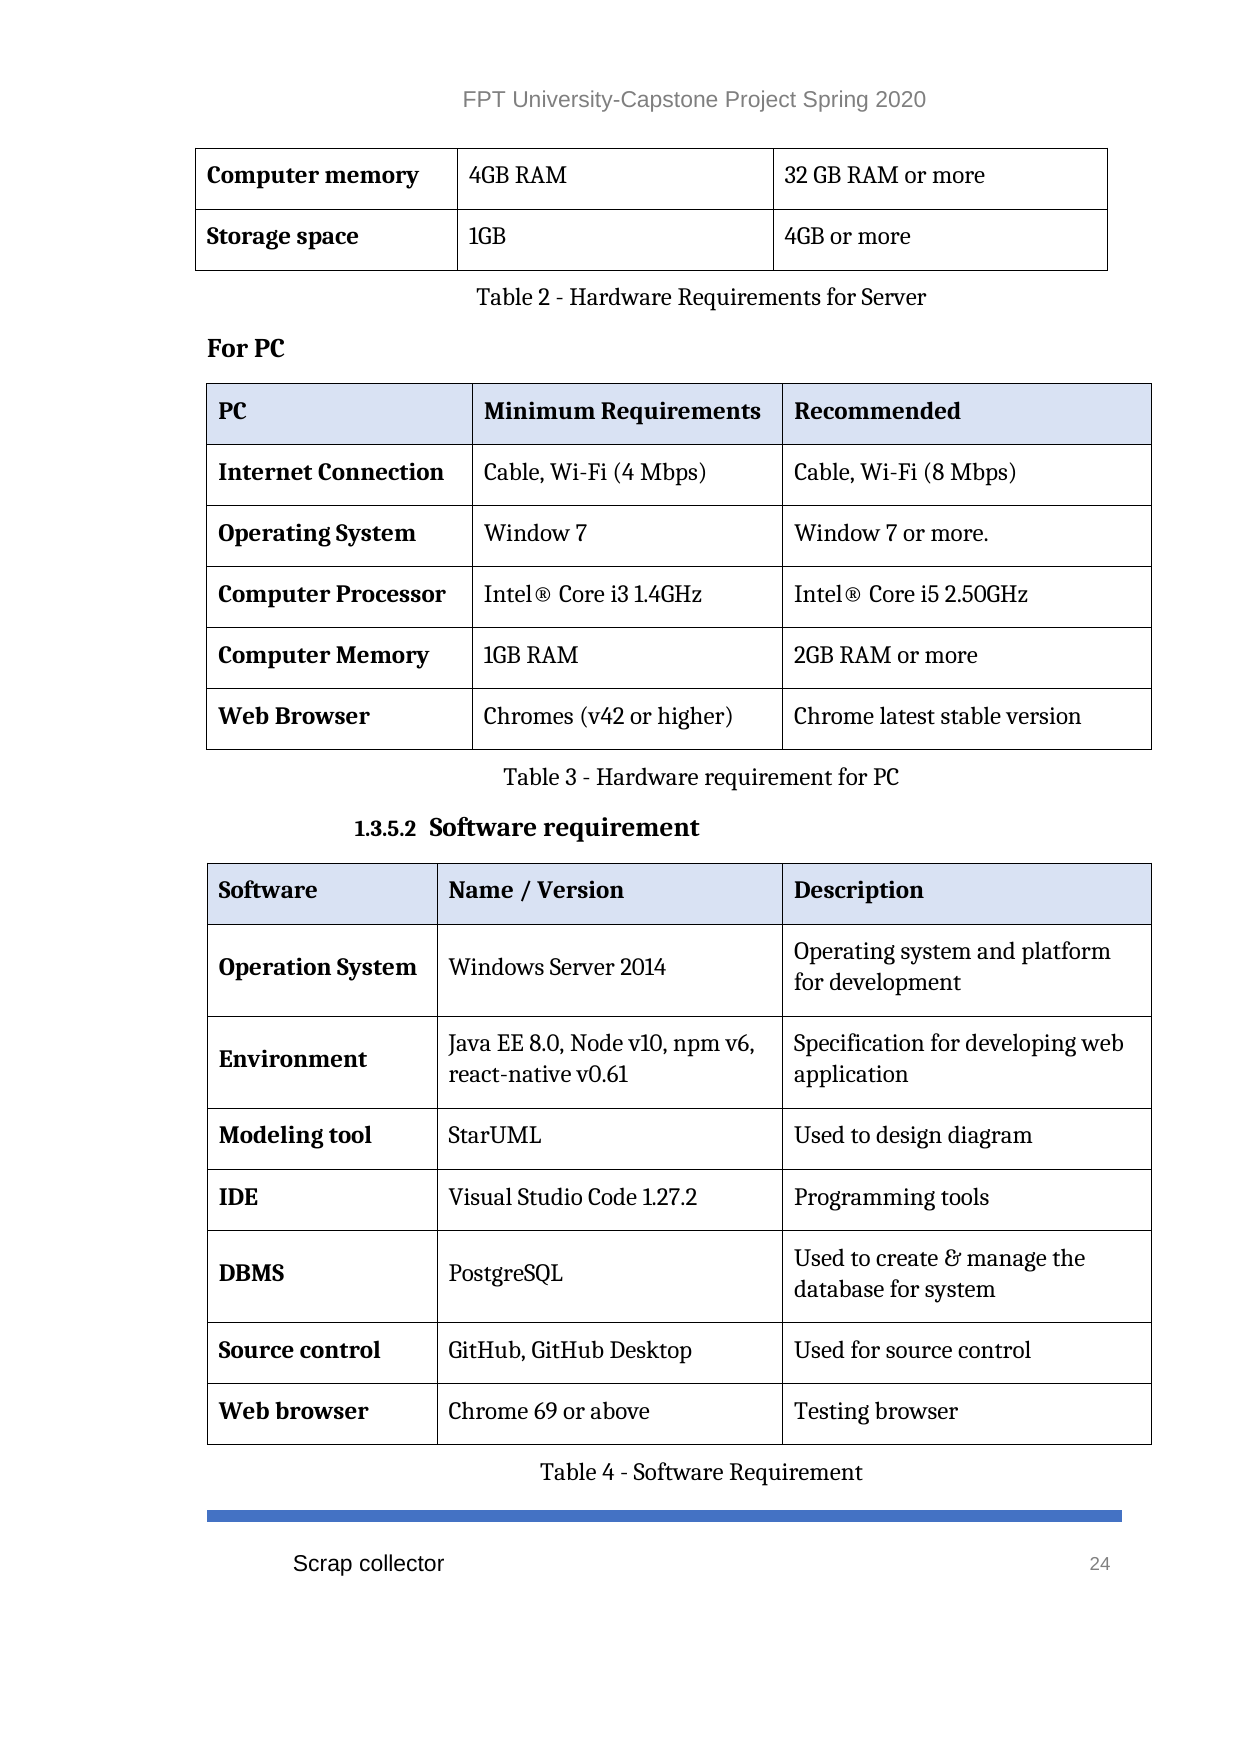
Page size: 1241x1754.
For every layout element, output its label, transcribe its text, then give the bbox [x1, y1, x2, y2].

table_header PC [207, 384, 472, 444]
table_cell Visual Studio Code 1.27.2 [438, 1170, 782, 1230]
table_cell 4GB or more [774, 210, 1107, 270]
table_cell Used to design diagram [783, 1109, 1151, 1169]
table_cell Java EE 8.0, Node v10, npm v6, react-native v0.61 [438, 1017, 782, 1108]
table_cell Source control [208, 1323, 437, 1383]
table_cell Intel® Core i5 2.50GHz [783, 567, 1151, 627]
table_header Name / Version [438, 864, 782, 924]
table_cell Cable, Wi-Fi (4 Mbps) [473, 445, 782, 505]
table_cell Operating System [207, 506, 472, 566]
table_cell 1GB RAM [473, 628, 782, 688]
table_cell Used for source control [783, 1323, 1151, 1383]
table_cell Intel® Core i3 1.4GHz [473, 567, 782, 627]
table_cell Operation System [208, 925, 437, 1016]
table_cell Specification for developing web application [783, 1017, 1151, 1108]
table_cell PostgreSQL [438, 1231, 782, 1322]
table_cell Chromes (v42 or higher) [473, 689, 782, 749]
table_header Minimum Requirements [473, 384, 782, 444]
list Software requirement [354, 812, 1122, 844]
table_cell Testing browser [783, 1384, 1151, 1444]
table_cell IDE [208, 1170, 437, 1230]
table_cell 32 GB RAM or more [774, 149, 1107, 209]
table_cell Cable, Wi-Fi (8 Mbps) [783, 445, 1151, 505]
table_cell Web browser [208, 1384, 437, 1444]
table_cell Internet Connection [207, 445, 472, 505]
text For PC [207, 333, 1122, 364]
table_cell Computer memory [196, 149, 457, 209]
table_header Software [208, 864, 437, 924]
table_header Recommended [783, 384, 1151, 444]
table_cell DBMS [208, 1231, 437, 1322]
table_cell Storage space [196, 210, 457, 270]
table_cell Programming tools [783, 1170, 1151, 1230]
table_cell Environment [208, 1017, 437, 1108]
table_cell Chrome 69 or above [438, 1384, 782, 1444]
table_cell 2GB RAM or more [783, 628, 1151, 688]
table_header Description [783, 864, 1151, 924]
table_cell Operating system and platform for development [783, 925, 1151, 1016]
table_cell Computer Memory [207, 628, 472, 688]
table_cell 1GB [458, 210, 773, 270]
table_cell 4GB RAM [458, 149, 773, 209]
table_cell Windows Server 2014 [438, 925, 782, 1016]
table_cell GitHub, GitHub Desktop [438, 1323, 782, 1383]
table_cell Computer Processor [207, 567, 472, 627]
table_cell Window 7 [473, 506, 782, 566]
table_cell Chrome latest stable version [783, 689, 1151, 749]
table_cell StarUML [438, 1109, 782, 1169]
table_cell Modeling tool [208, 1109, 437, 1169]
table_cell Used to create & manage the database for system [783, 1231, 1151, 1322]
table_cell Window 7 or more. [783, 506, 1151, 566]
table_cell Web Browser [207, 689, 472, 749]
